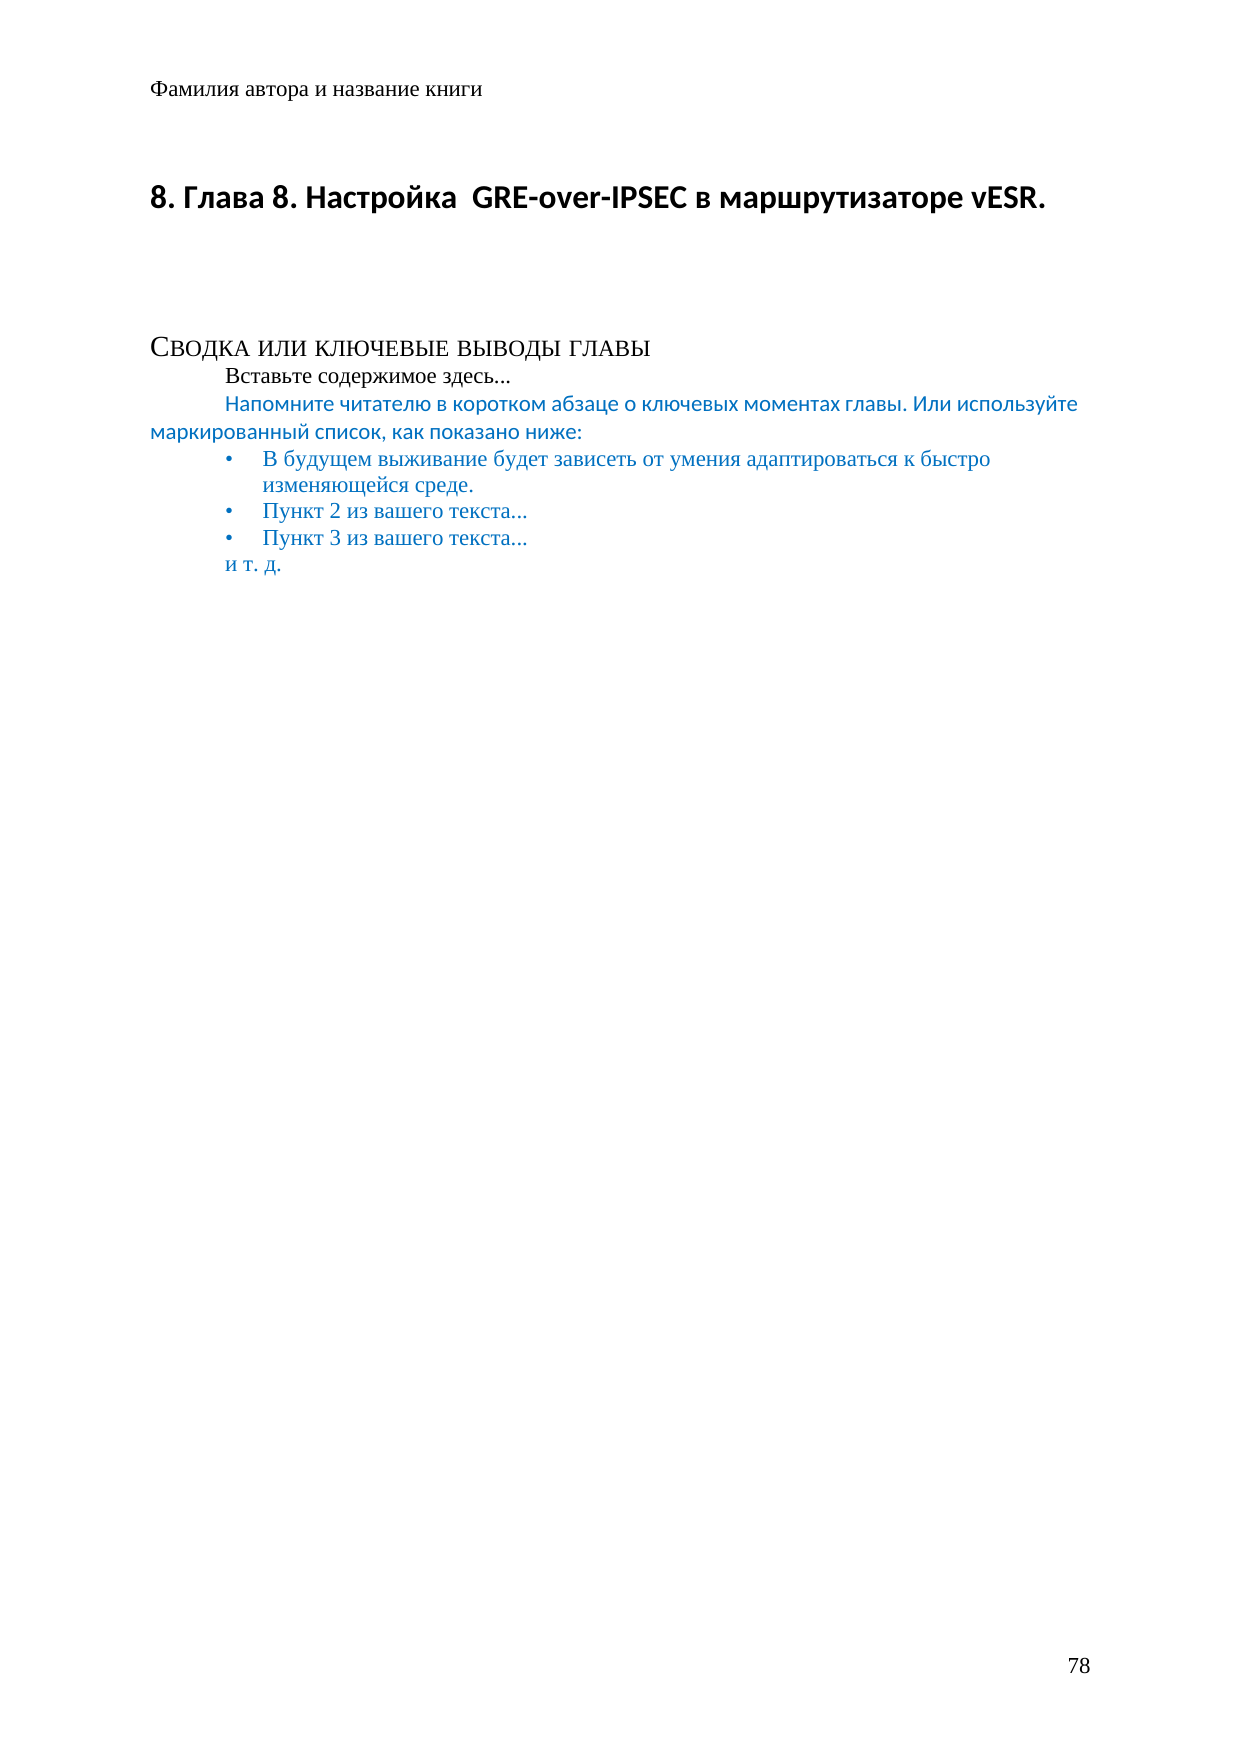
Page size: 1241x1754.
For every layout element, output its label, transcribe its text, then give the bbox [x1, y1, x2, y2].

subtitle Глава 8. Настройка GRE-over-IPSEC в маршрутизаторе vESR. [150, 176, 1090, 217]
